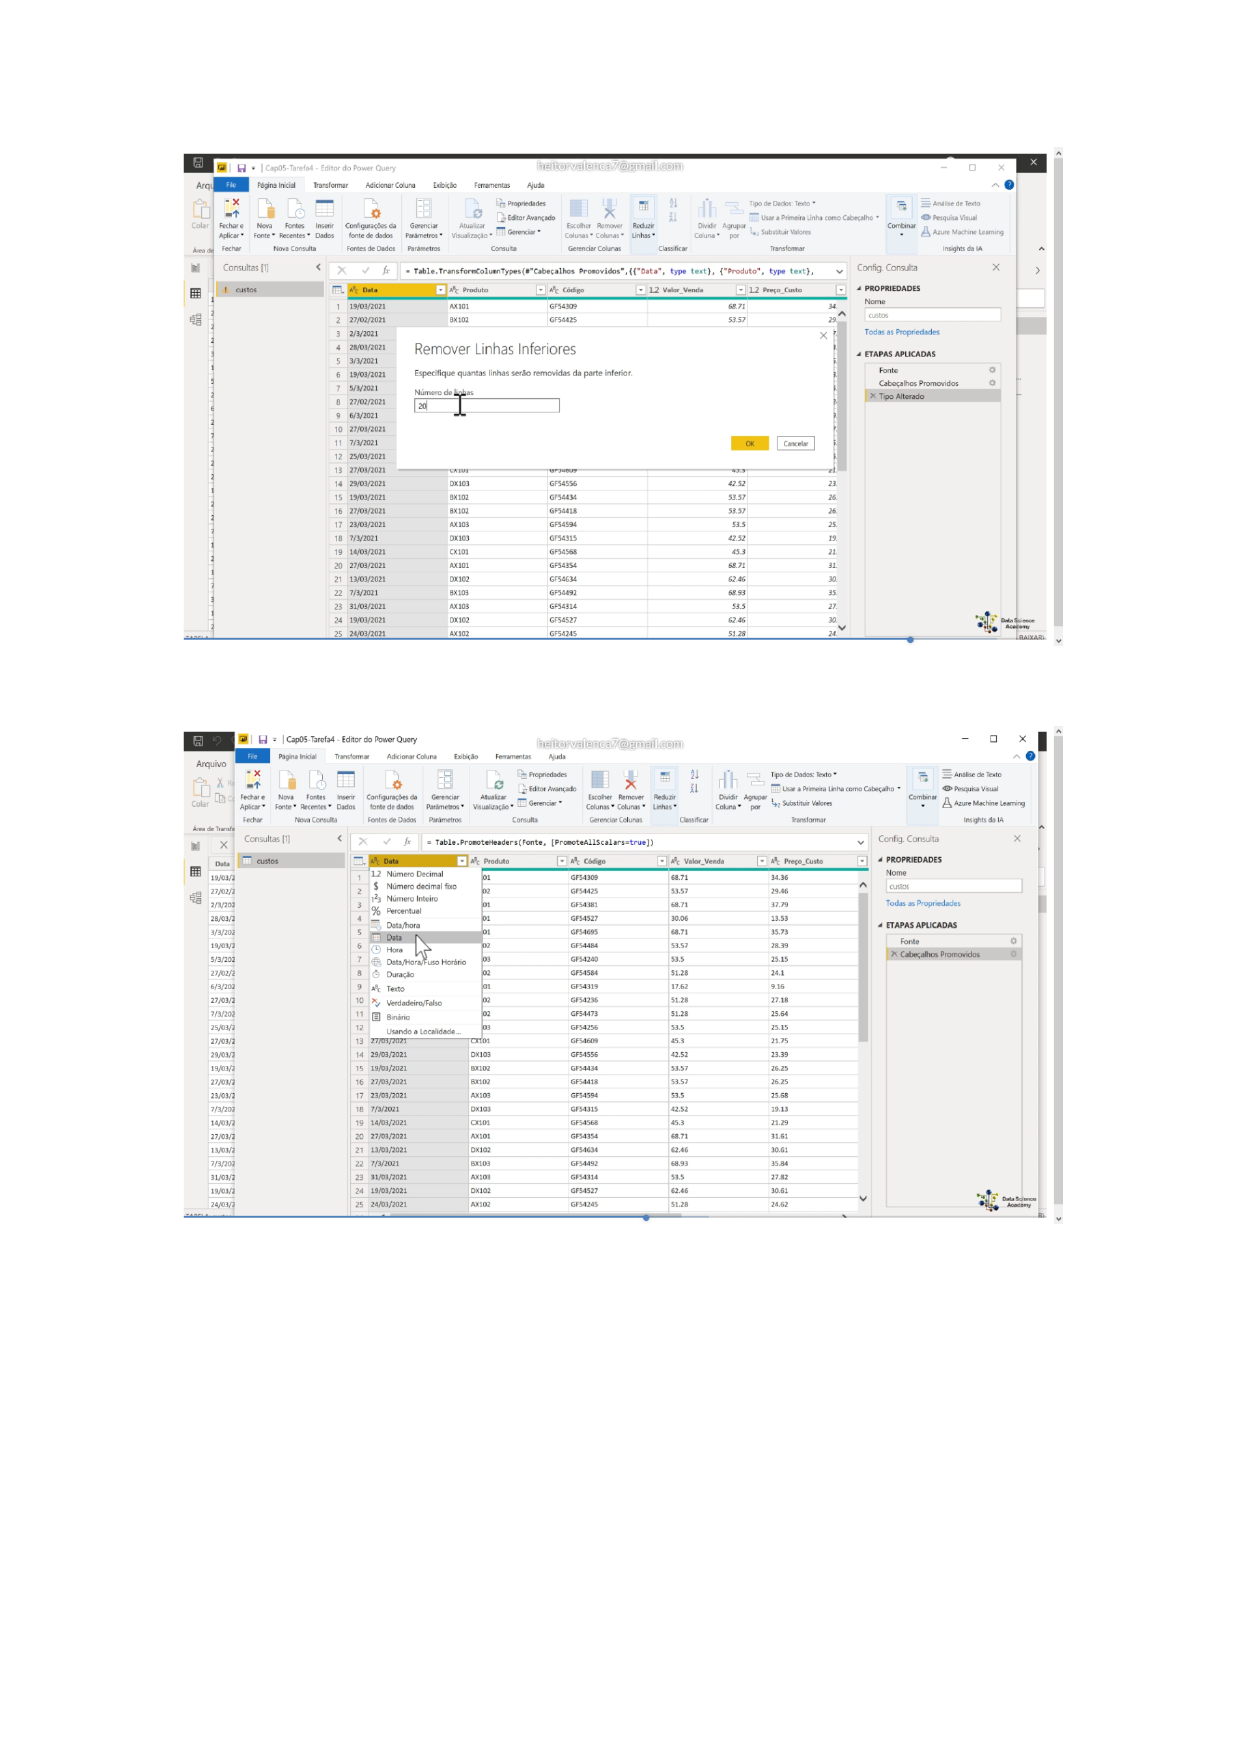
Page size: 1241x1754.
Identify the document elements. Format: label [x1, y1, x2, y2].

picture [177, 726, 1063, 1224]
picture [177, 147, 1063, 646]
